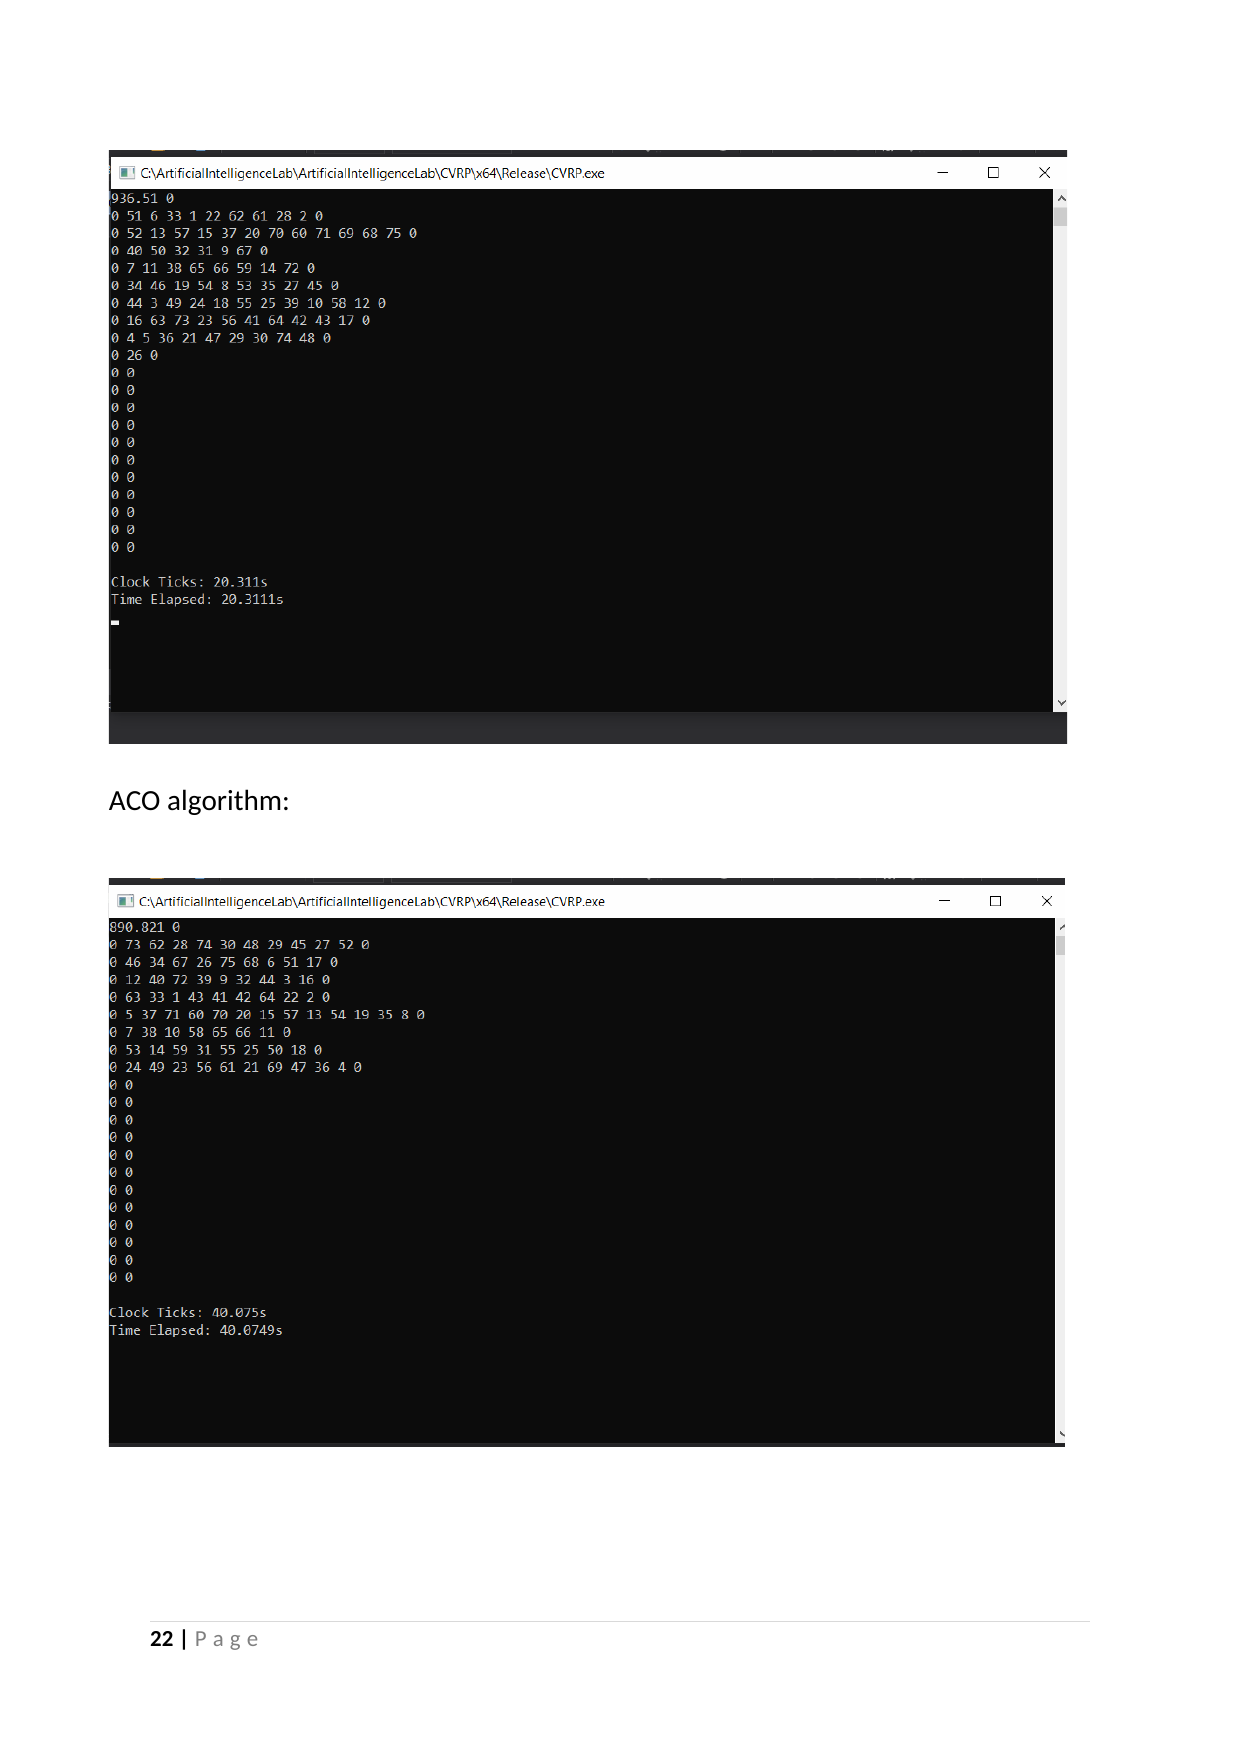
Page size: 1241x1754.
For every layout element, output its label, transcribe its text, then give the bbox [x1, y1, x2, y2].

picture [108, 150, 1068, 744]
list ACO algorithm: [109, 782, 1090, 818]
picture [108, 878, 1065, 1447]
